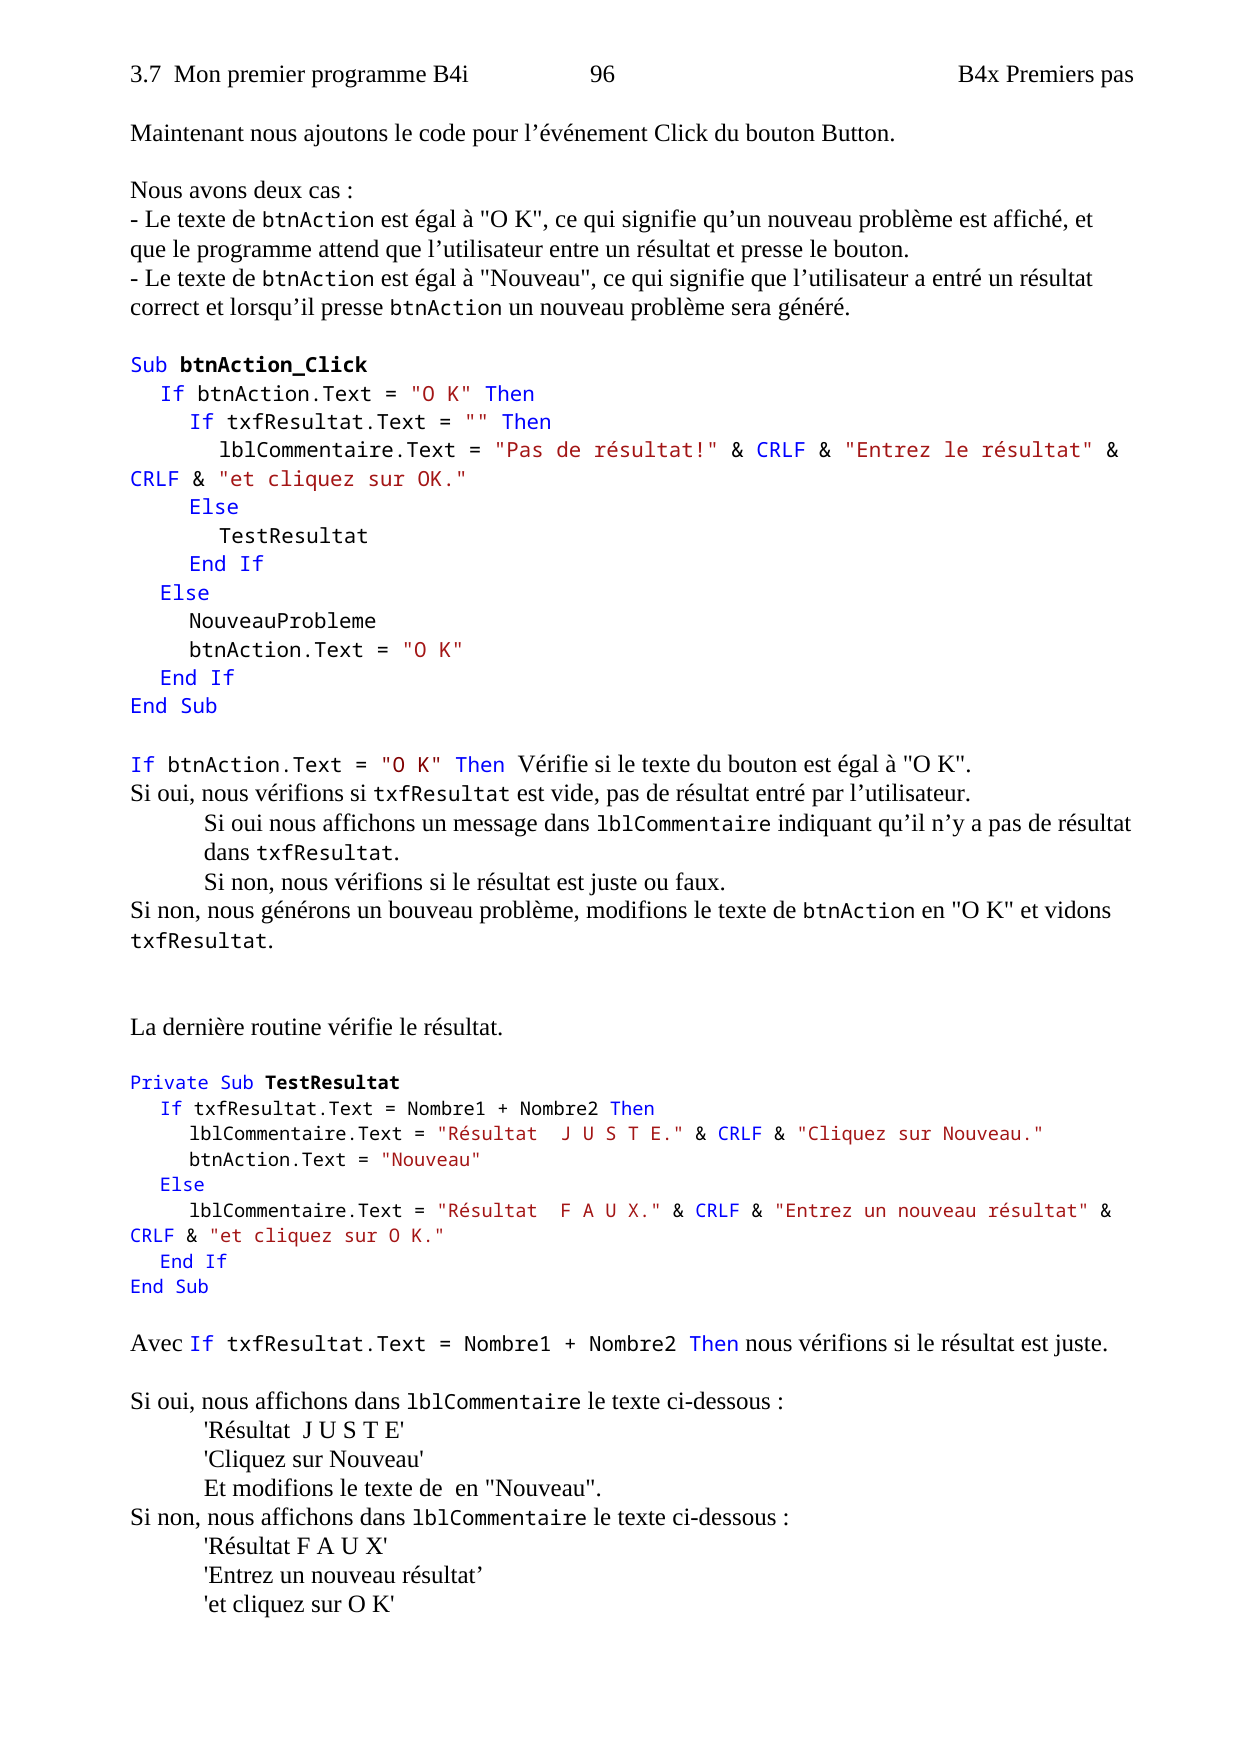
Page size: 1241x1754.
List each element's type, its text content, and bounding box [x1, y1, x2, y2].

text Else [130, 578, 1134, 606]
text If btnAction.Text = "O K" Then Vérifie si le texte du bouton est égal à "O K". [130, 749, 1134, 778]
text Sub btnAction_Click [130, 350, 1134, 379]
text End If [130, 549, 1134, 578]
text 'Cliquez sur Nouveau' [130, 1444, 1134, 1473]
text NouveauProbleme [130, 606, 1134, 635]
text End If [130, 1248, 1134, 1273]
text 'Entrez un nouveau résultat’ [130, 1560, 1134, 1589]
text If btnAction.Text = "O K" Then [130, 379, 1134, 407]
text lblCommentaire.Text = "Résultat F A U X." & CRLF & "Entrez un nouveau résultat" & CRLF & "et cliquez sur O K." [130, 1197, 1134, 1248]
text Maintenant nous ajoutons le code pour l’événement Click du bouton Button. [130, 118, 1134, 147]
text Si non, nous affichons dans lblCommentaire le texte ci-dessous : [130, 1502, 1134, 1531]
text Private Sub TestResultat [130, 1069, 1134, 1095]
text If txfResultat.Text = Nombre1 + Nombre2 Then [130, 1095, 1134, 1120]
text 'Résultat F A U X' [130, 1531, 1134, 1560]
text Et modifions le texte de en "Nouveau". [130, 1473, 1134, 1502]
text Si non, nous générons un bouveau problème, modifions le texte de btnAction en "O K" et vidons txfResultat. [130, 895, 1134, 954]
text btnAction.Text = "O K" [130, 635, 1134, 663]
text - Le texte de btnAction est égal à "O K", ce qui signifie qu’un nouveau problème est affiché, et que le programme attend que l’utilisateur entre un résultat et presse le bouton. [130, 204, 1134, 263]
text - Le texte de btnAction est égal à "Nouveau", ce qui signifie que l’utilisateur a entré un résultat correct et lorsqu’il presse btnAction un nouveau problème sera généré. [130, 263, 1134, 322]
text If txfResultat.Text = "" Then [130, 407, 1134, 436]
text End If [130, 663, 1134, 692]
text Si oui nous affichons un message dans lblCommentaire indiquant qu’il n’y a pas de résultat dans txfResultat. [204, 808, 1134, 867]
text TestResultat [130, 521, 1134, 549]
text lblCommentaire.Text = "Résultat J U S T E." & CRLF & "Cliquez sur Nouveau." [130, 1120, 1134, 1146]
text End Sub [130, 1273, 1134, 1299]
text Else [130, 1171, 1134, 1197]
text 'Résultat J U S T E' [130, 1416, 1134, 1444]
text Si oui, nous affichons dans lblCommentaire le texte ci-dessous : [130, 1386, 1134, 1416]
text lblCommentaire.Text = "Pas de résultat!" & CRLF & "Entrez le résultat" & CRLF & "et cliquez sur OK." [130, 436, 1134, 492]
text Nous avons deux cas : [130, 176, 1134, 204]
text 'et cliquez sur O K' [130, 1589, 1134, 1617]
text Si oui, nous vérifions si txfResultat est vide, pas de résultat entré par l’utilisateur. [130, 778, 1134, 808]
text End Sub [130, 692, 1134, 720]
text Else [130, 492, 1134, 521]
text btnAction.Text = "Nouveau" [130, 1146, 1134, 1171]
text La dernière routine vérifie le résultat. [130, 1012, 1134, 1041]
text Si non, nous vérifions si le résultat est juste ou faux. [130, 867, 1134, 895]
text Avec If txfResultat.Text = Nombre1 + Nombre2 Then nous vérifions si le résultat est juste. [130, 1328, 1134, 1357]
